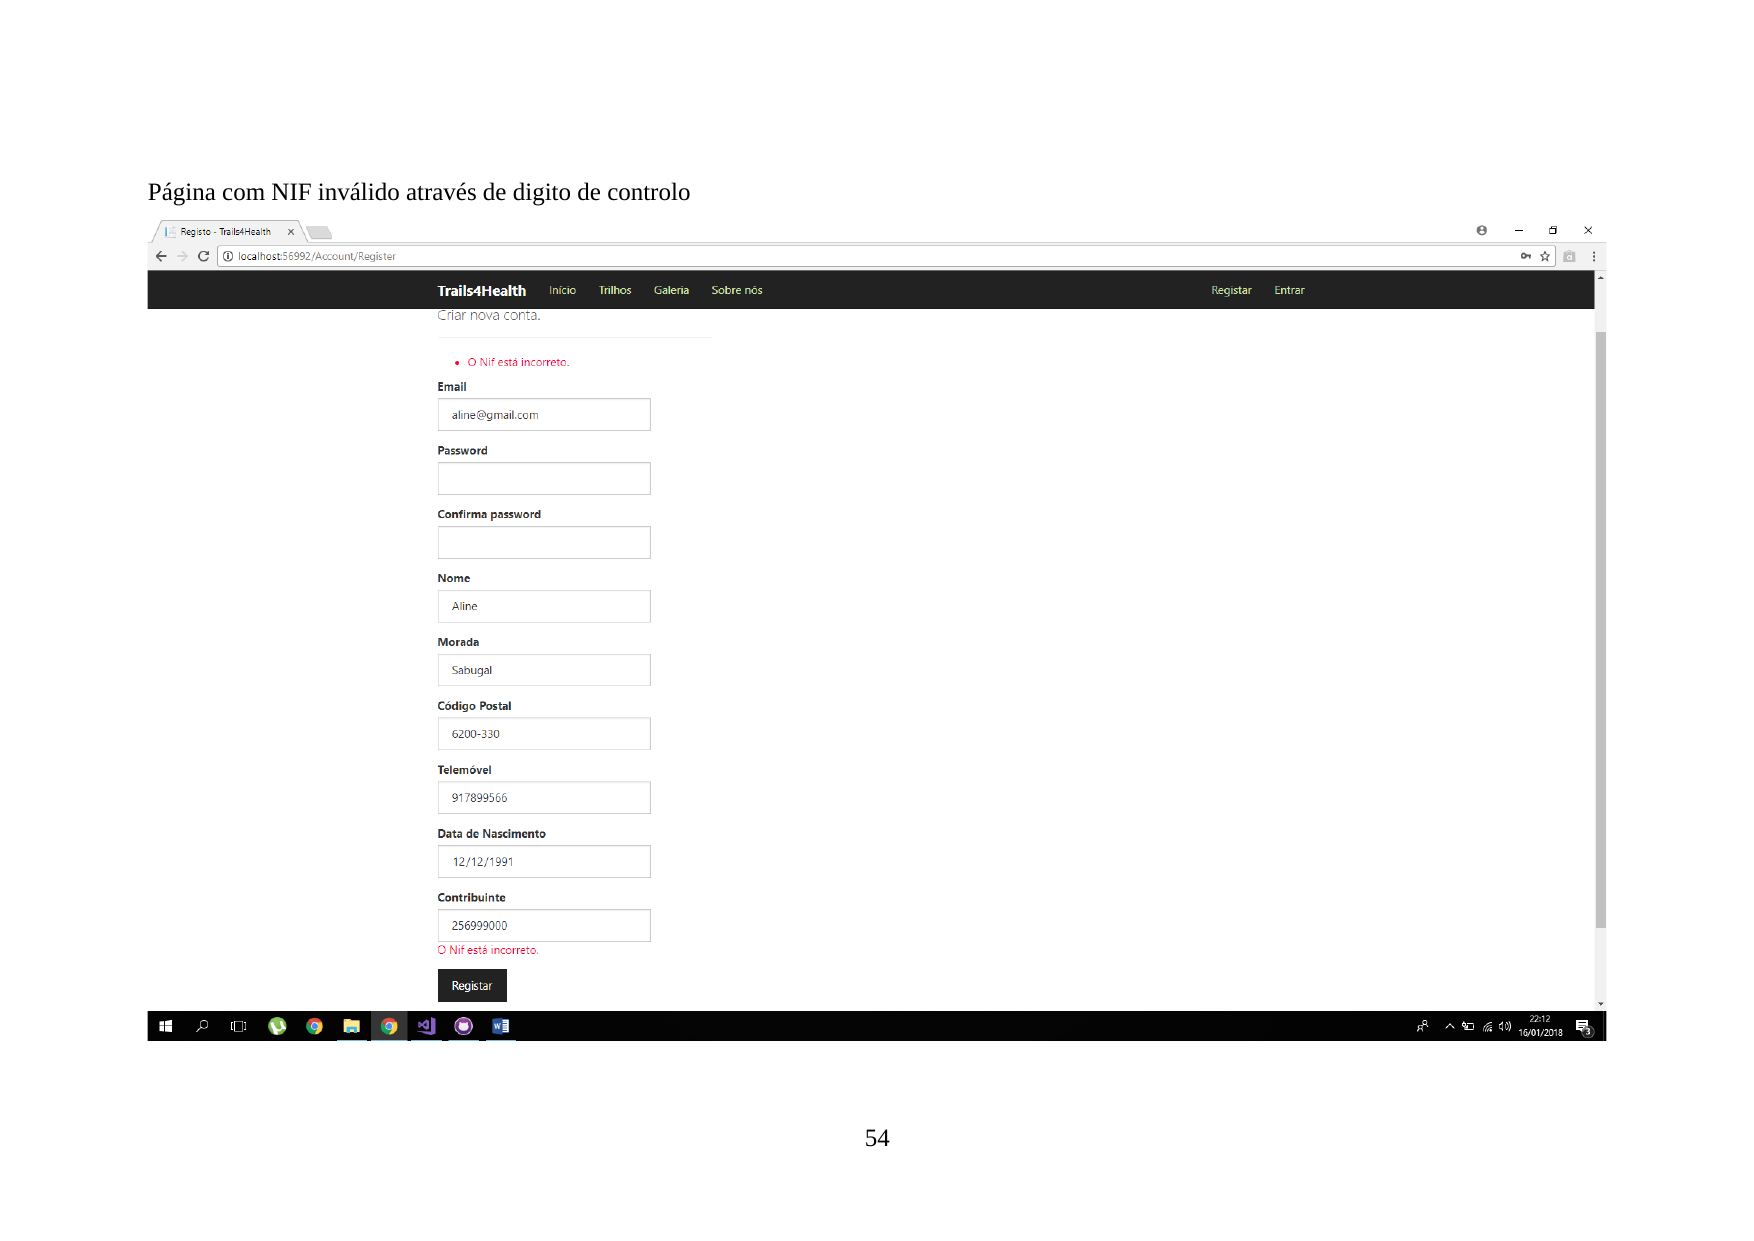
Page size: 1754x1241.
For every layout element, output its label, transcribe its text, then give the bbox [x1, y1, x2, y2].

picture [147, 220, 1607, 1041]
text Página com NIF inválido através de digito de controlo [148, 177, 1606, 206]
